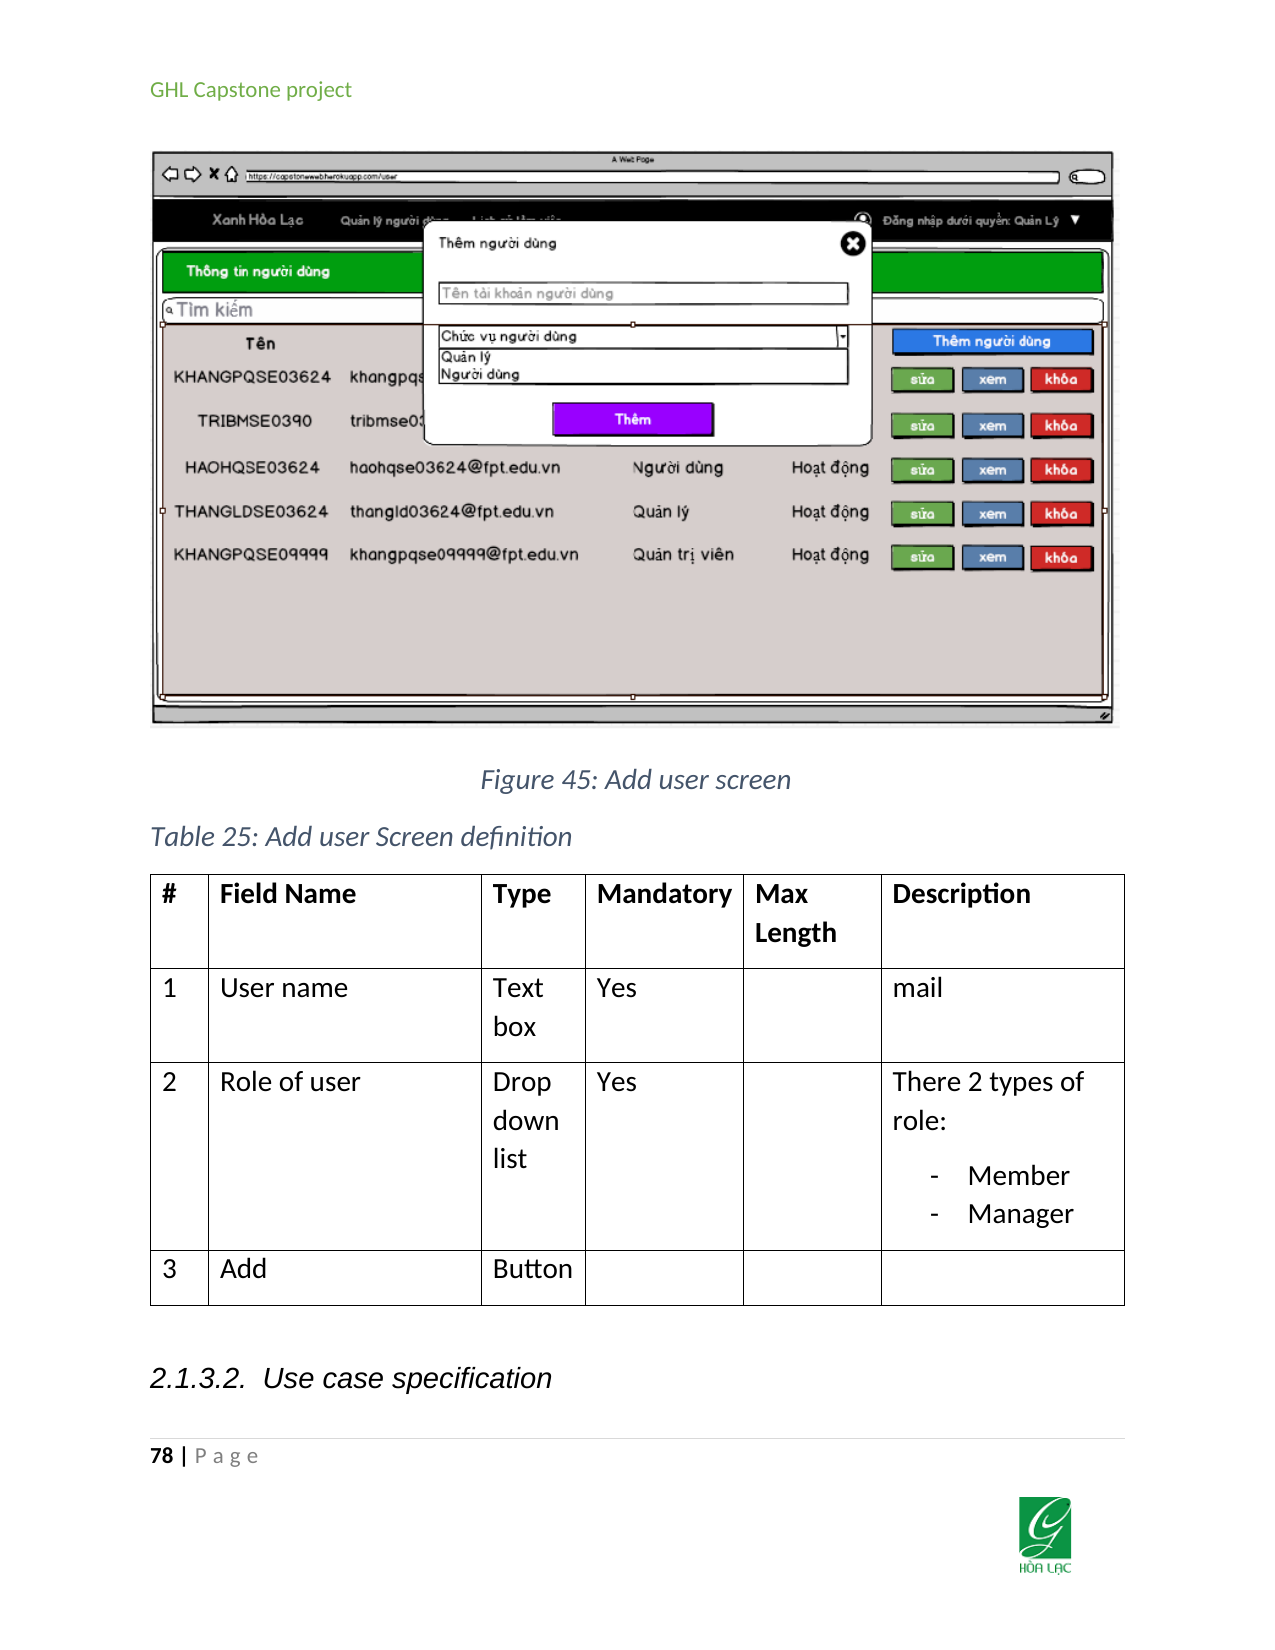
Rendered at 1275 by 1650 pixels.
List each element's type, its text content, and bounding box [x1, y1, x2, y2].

table_cell 2 [151, 1063, 208, 1249]
table_cell Text box [482, 969, 585, 1062]
table_cell [744, 969, 881, 1062]
table_header Mandatory [586, 875, 743, 968]
table_cell Yes [586, 969, 743, 1062]
table_header Type [482, 875, 585, 968]
table_header Description [882, 875, 1124, 968]
table_cell [882, 1251, 1124, 1305]
table_cell Yes [586, 1063, 743, 1249]
table_cell [744, 1251, 881, 1305]
table_cell There 2 types of role: Member Manager [882, 1063, 1124, 1249]
table_cell Role of user [209, 1063, 481, 1249]
table_header Max Length [744, 875, 881, 968]
picture [1019, 1497, 1072, 1575]
table_cell [586, 1251, 743, 1305]
table_cell 3 [151, 1251, 208, 1305]
table_header # [151, 875, 208, 968]
picture [150, 150, 1125, 743]
subtitle Use case specification [150, 1370, 1125, 1393]
table_cell Drop down list [482, 1063, 585, 1249]
table_cell 1 [151, 969, 208, 1062]
table_cell User name [209, 969, 481, 1062]
table_cell [744, 1063, 881, 1249]
table_cell Button [482, 1251, 585, 1305]
table_cell mail [882, 969, 1124, 1062]
table_header Field Name [209, 875, 481, 968]
table_cell Add [209, 1251, 481, 1305]
